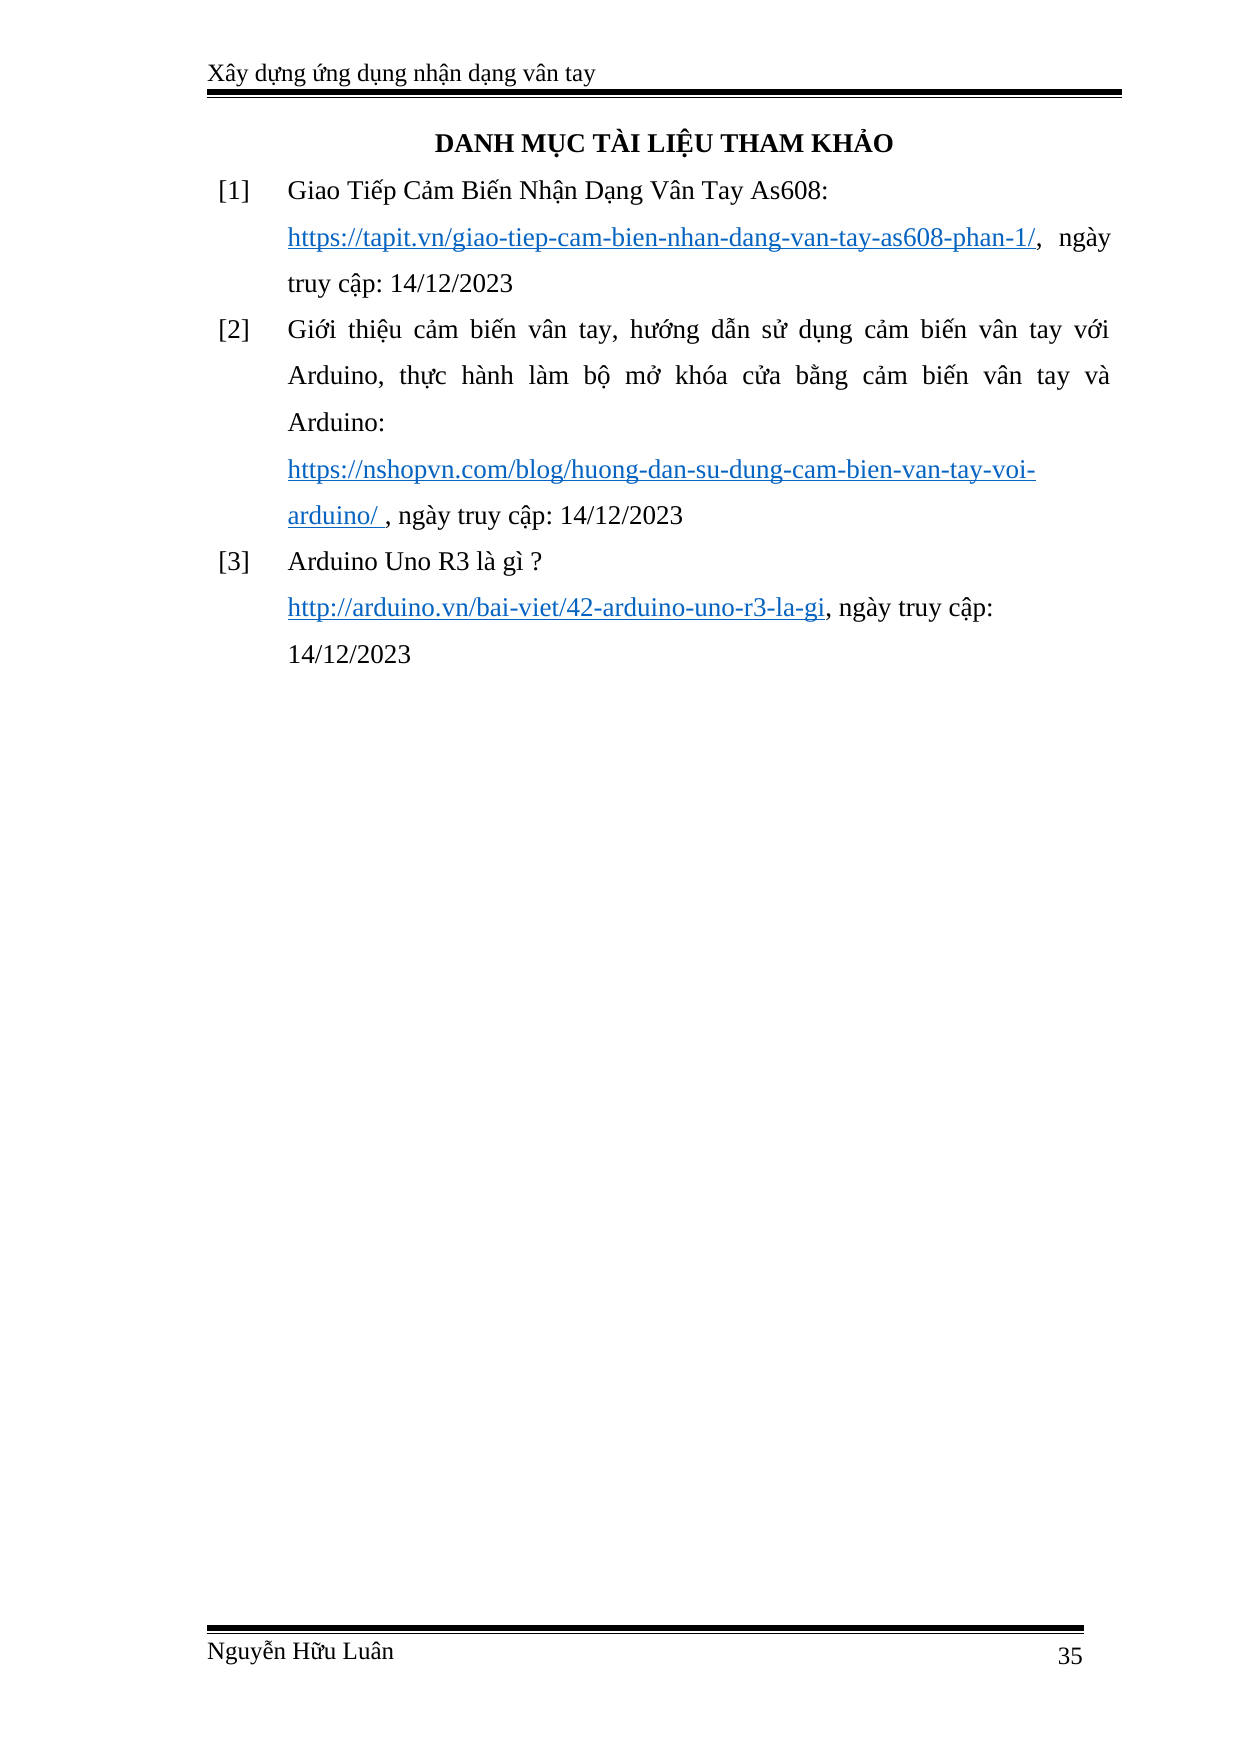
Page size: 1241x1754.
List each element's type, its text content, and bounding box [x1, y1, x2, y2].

text DANH MỤC TÀI LIỆU THAM KHẢO [207, 127, 1122, 158]
table_cell Giới thiệu cảm biến vân tay, hướng dẫn sử dụng cảm biến vân tay với Arduino, thực hành làm bộ mở khóa cửa bằng cảm biến vân tay và Arduino: https://nshopvn.com/blog/huong-dan-su-dung-cam-bien-van-tay-voi-arduino/ , ngày truy cập: 14/12/2023 [276, 313, 1122, 545]
table_header [1] [207, 174, 276, 313]
table_cell Arduino Uno R3 là gì ? http://arduino.vn/bai-viet/42-arduino-uno-r3-la-gi, ngày truy cập: 14/12/2023 [276, 545, 1122, 683]
table_header Giao Tiếp Cảm Biến Nhận Dạng Vân Tay As608: https://tapit.vn/giao-tiep-cam-bien-nhan-dang-van-tay-as608-phan-1/, ngày truy cập: 14/12/2023 [276, 174, 1122, 313]
table_cell [3] [207, 545, 276, 683]
table_cell [2] [207, 313, 276, 545]
